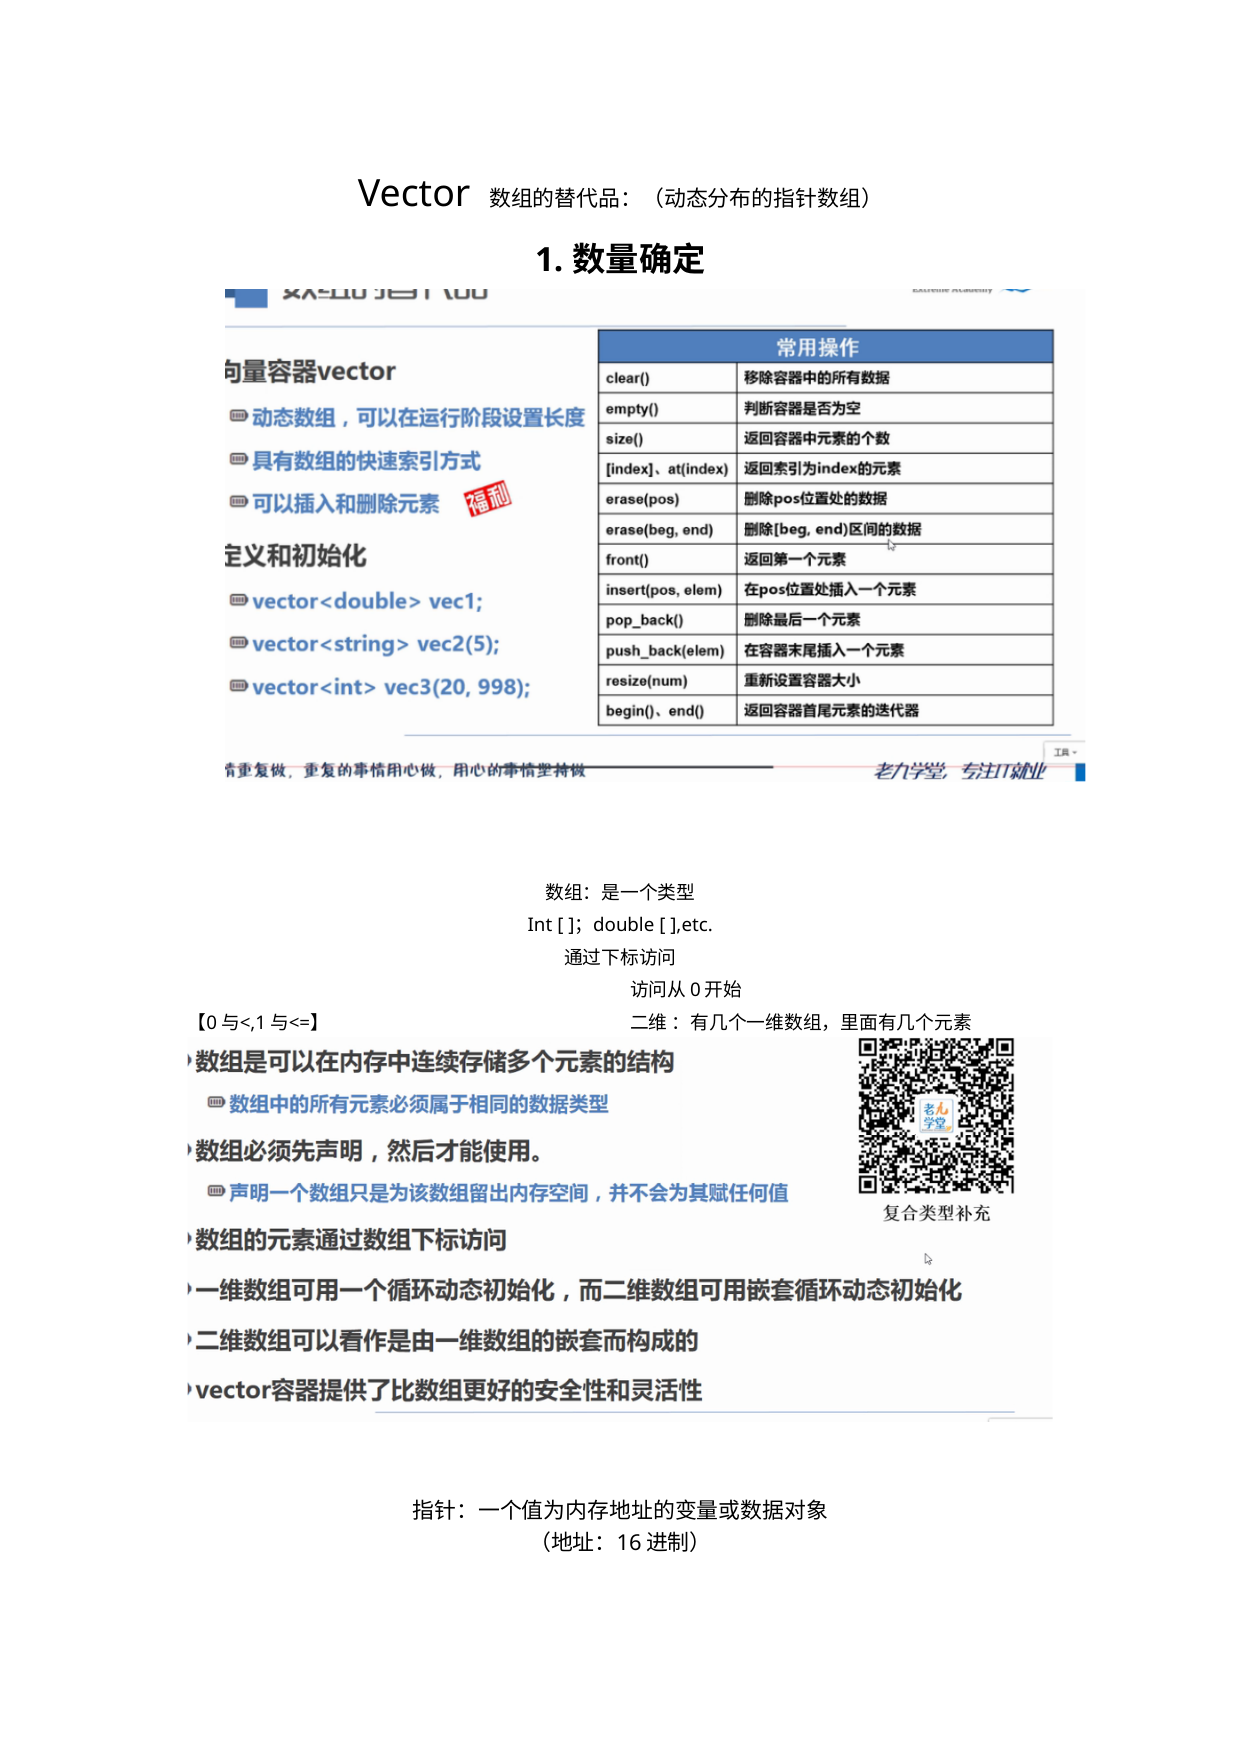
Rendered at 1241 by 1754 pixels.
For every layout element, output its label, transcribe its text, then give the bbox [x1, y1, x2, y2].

text 指针：一个值为内存地址的变量或数据对象 [187, 1492, 1053, 1525]
text 数组：是一个类型 [187, 875, 1053, 907]
text 访问从0开始 [187, 972, 1053, 1005]
text 通过下标访问 [187, 940, 1053, 972]
picture [225, 289, 1086, 782]
picture [187, 1037, 1053, 1422]
text （地址：16进制） [187, 1525, 1053, 1557]
text 【0与<,1与<=】 二维 ：有几个一维数组，里面有几个元素 [187, 1005, 1053, 1037]
list 数量确定 [187, 225, 1053, 290]
text Int [ ]；double [ ],etc. [187, 907, 1053, 940]
text Vector 数组的替代品：（动态分布的指针数组） [187, 160, 1053, 225]
